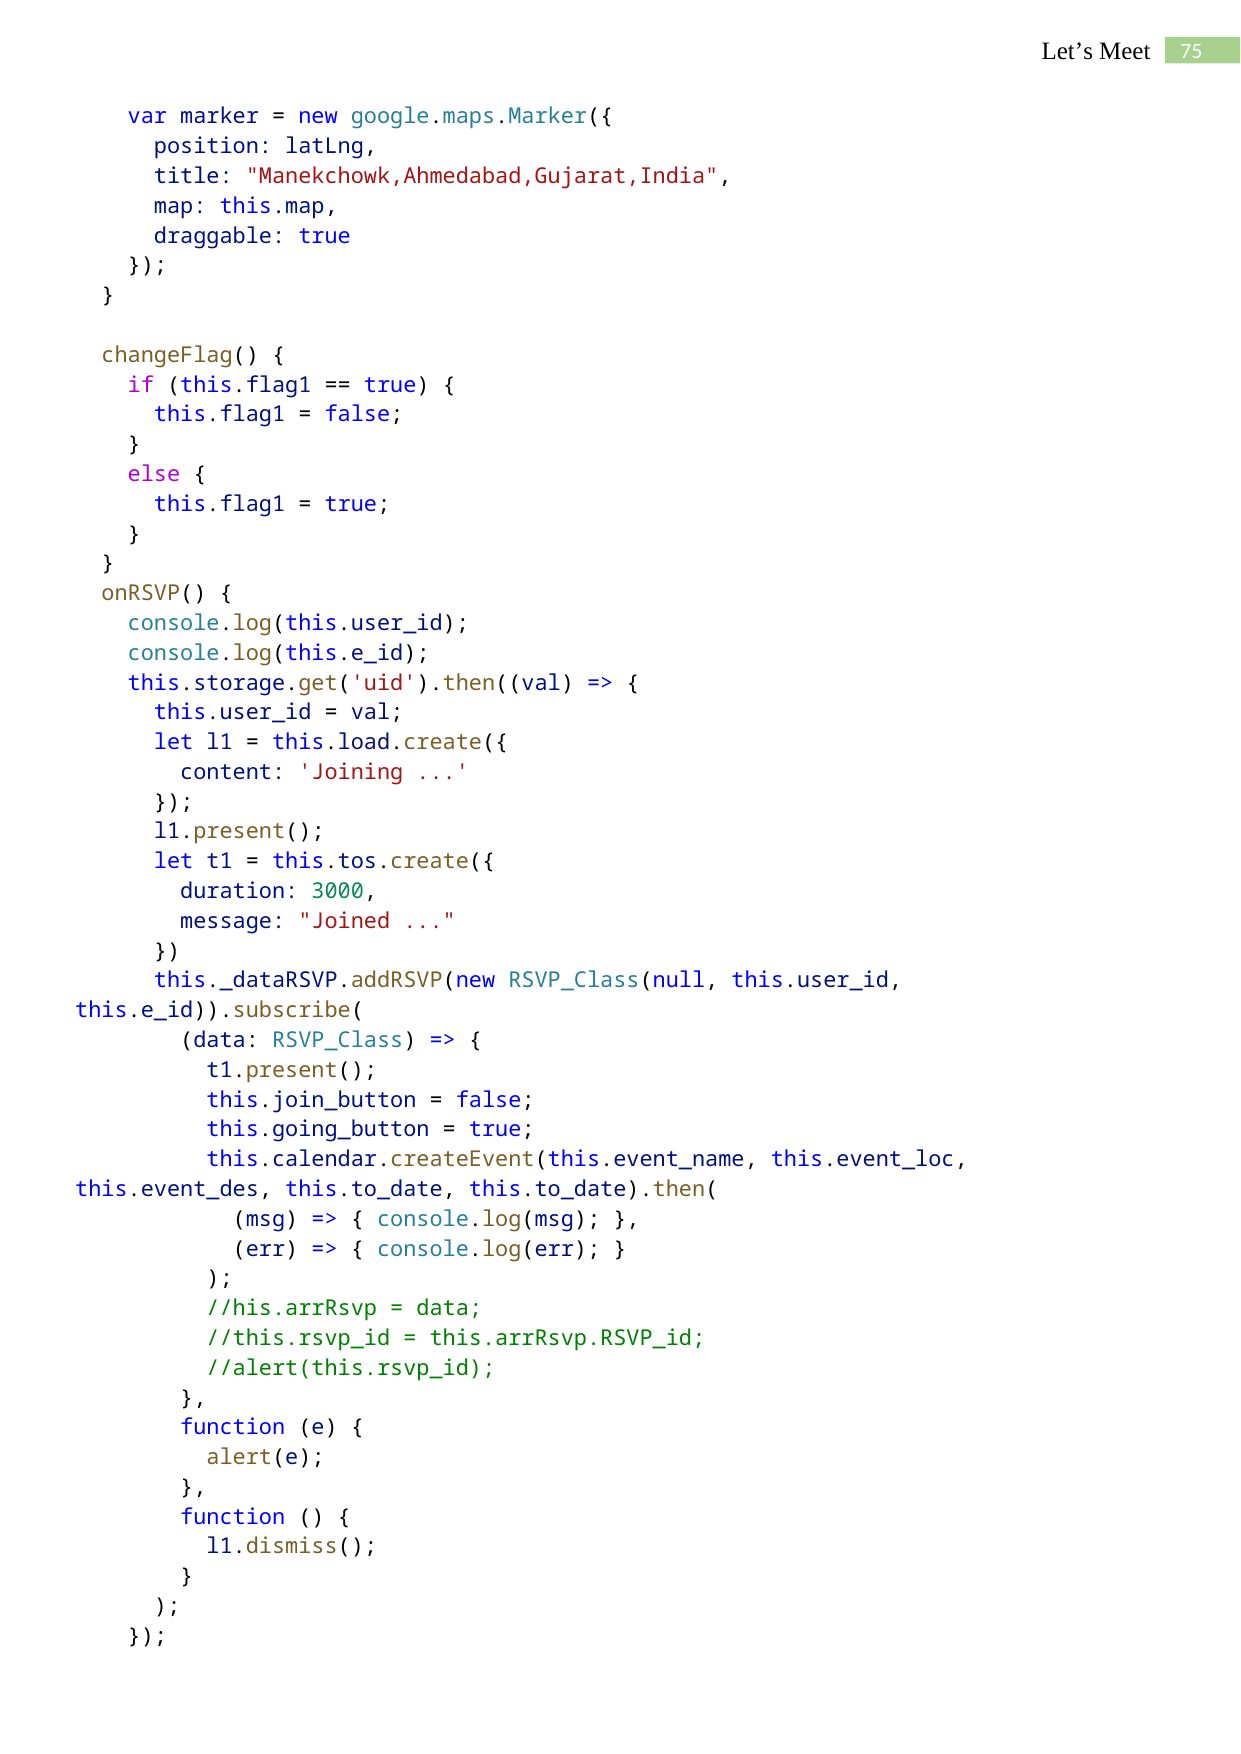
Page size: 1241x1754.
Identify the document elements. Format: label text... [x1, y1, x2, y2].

text changeFlag() { [75, 339, 1165, 368]
text console.log(this.e_id); [75, 637, 1165, 666]
text ); [75, 1262, 1165, 1292]
text message: "Joined ..." [75, 905, 1165, 934]
text function (e) { [75, 1411, 1165, 1441]
text this.going_button = true; [75, 1113, 1165, 1143]
text content: 'Joining ...' [75, 756, 1165, 786]
text let t1 = this.tos.create({ [75, 845, 1165, 875]
text }, [75, 1471, 1165, 1501]
text } [75, 279, 1165, 309]
text }); [75, 249, 1165, 279]
text }); [75, 1620, 1165, 1649]
text console.log(this.user_id); [75, 607, 1165, 637]
text var marker = new google.maps.Marker({ [75, 100, 1165, 130]
text (data: RSVP_Class) => { [75, 1024, 1165, 1054]
text this._dataRSVP.addRSVP(new RSVP_Class(null, this.user_id, this.e_id)).subscribe( [75, 964, 1165, 1024]
text //alert(this.rsvp_id); [75, 1352, 1165, 1381]
text //his.arrRsvp = data; [75, 1292, 1165, 1322]
text }); [75, 786, 1165, 815]
text (err) => { console.log(err); } [75, 1232, 1165, 1262]
text this.storage.get('uid').then((val) => { [75, 666, 1165, 696]
text } [75, 517, 1165, 547]
text }) [75, 934, 1165, 964]
text //this.rsvp_id = this.arrRsvp.RSVP_id; [75, 1322, 1165, 1352]
text }, [75, 1381, 1165, 1411]
text this.user_id = val; [75, 696, 1165, 726]
text alert(e); [75, 1441, 1165, 1471]
text t1.present(); [75, 1054, 1165, 1083]
text } [75, 1560, 1165, 1590]
text l1.dismiss(); [75, 1530, 1165, 1560]
text ); [75, 1590, 1165, 1620]
text if (this.flag1 == true) { [75, 368, 1165, 398]
text } [75, 547, 1165, 577]
text duration: 3000, [75, 875, 1165, 905]
text this.flag1 = true; [75, 488, 1165, 517]
text title: "Manekchowk,Ahmedabad,Gujarat,India", [75, 160, 1165, 190]
text else { [75, 458, 1165, 488]
text function () { [75, 1501, 1165, 1530]
text } [75, 428, 1165, 458]
text map: this.map, [75, 190, 1165, 219]
text l1.present(); [75, 815, 1165, 845]
text draggable: true [75, 219, 1165, 249]
text (msg) => { console.log(msg); }, [75, 1203, 1165, 1232]
text this.join_button = false; [75, 1083, 1165, 1113]
text this.calendar.createEvent(this.event_name, this.event_loc, this.event_des, this.to_date, this.to_date).then( [75, 1143, 1165, 1203]
text onRSVP() { [75, 577, 1165, 607]
text let l1 = this.load.create({ [75, 726, 1165, 756]
text this.flag1 = false; [75, 398, 1165, 428]
text position: latLng, [75, 130, 1165, 160]
